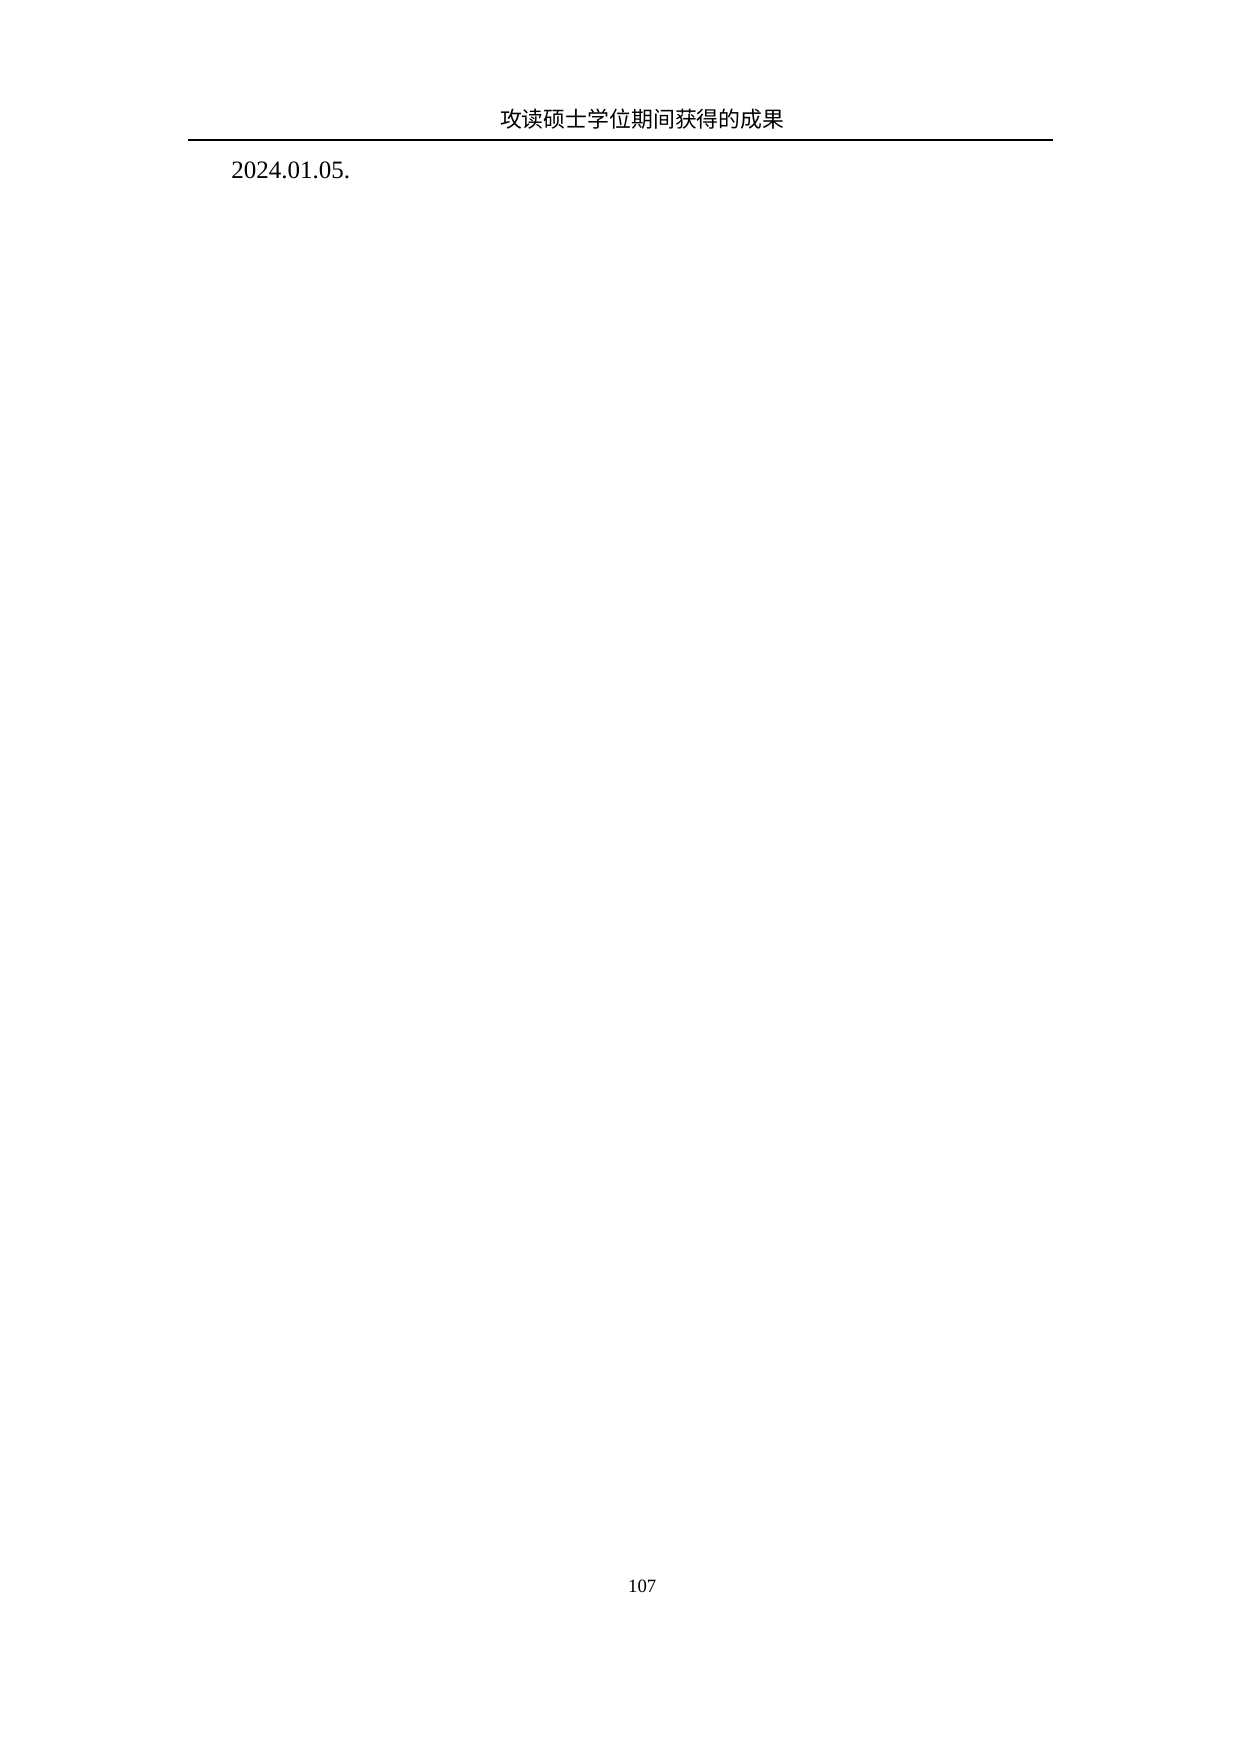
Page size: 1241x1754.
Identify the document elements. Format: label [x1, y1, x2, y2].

list [187, 153, 1053, 185]
